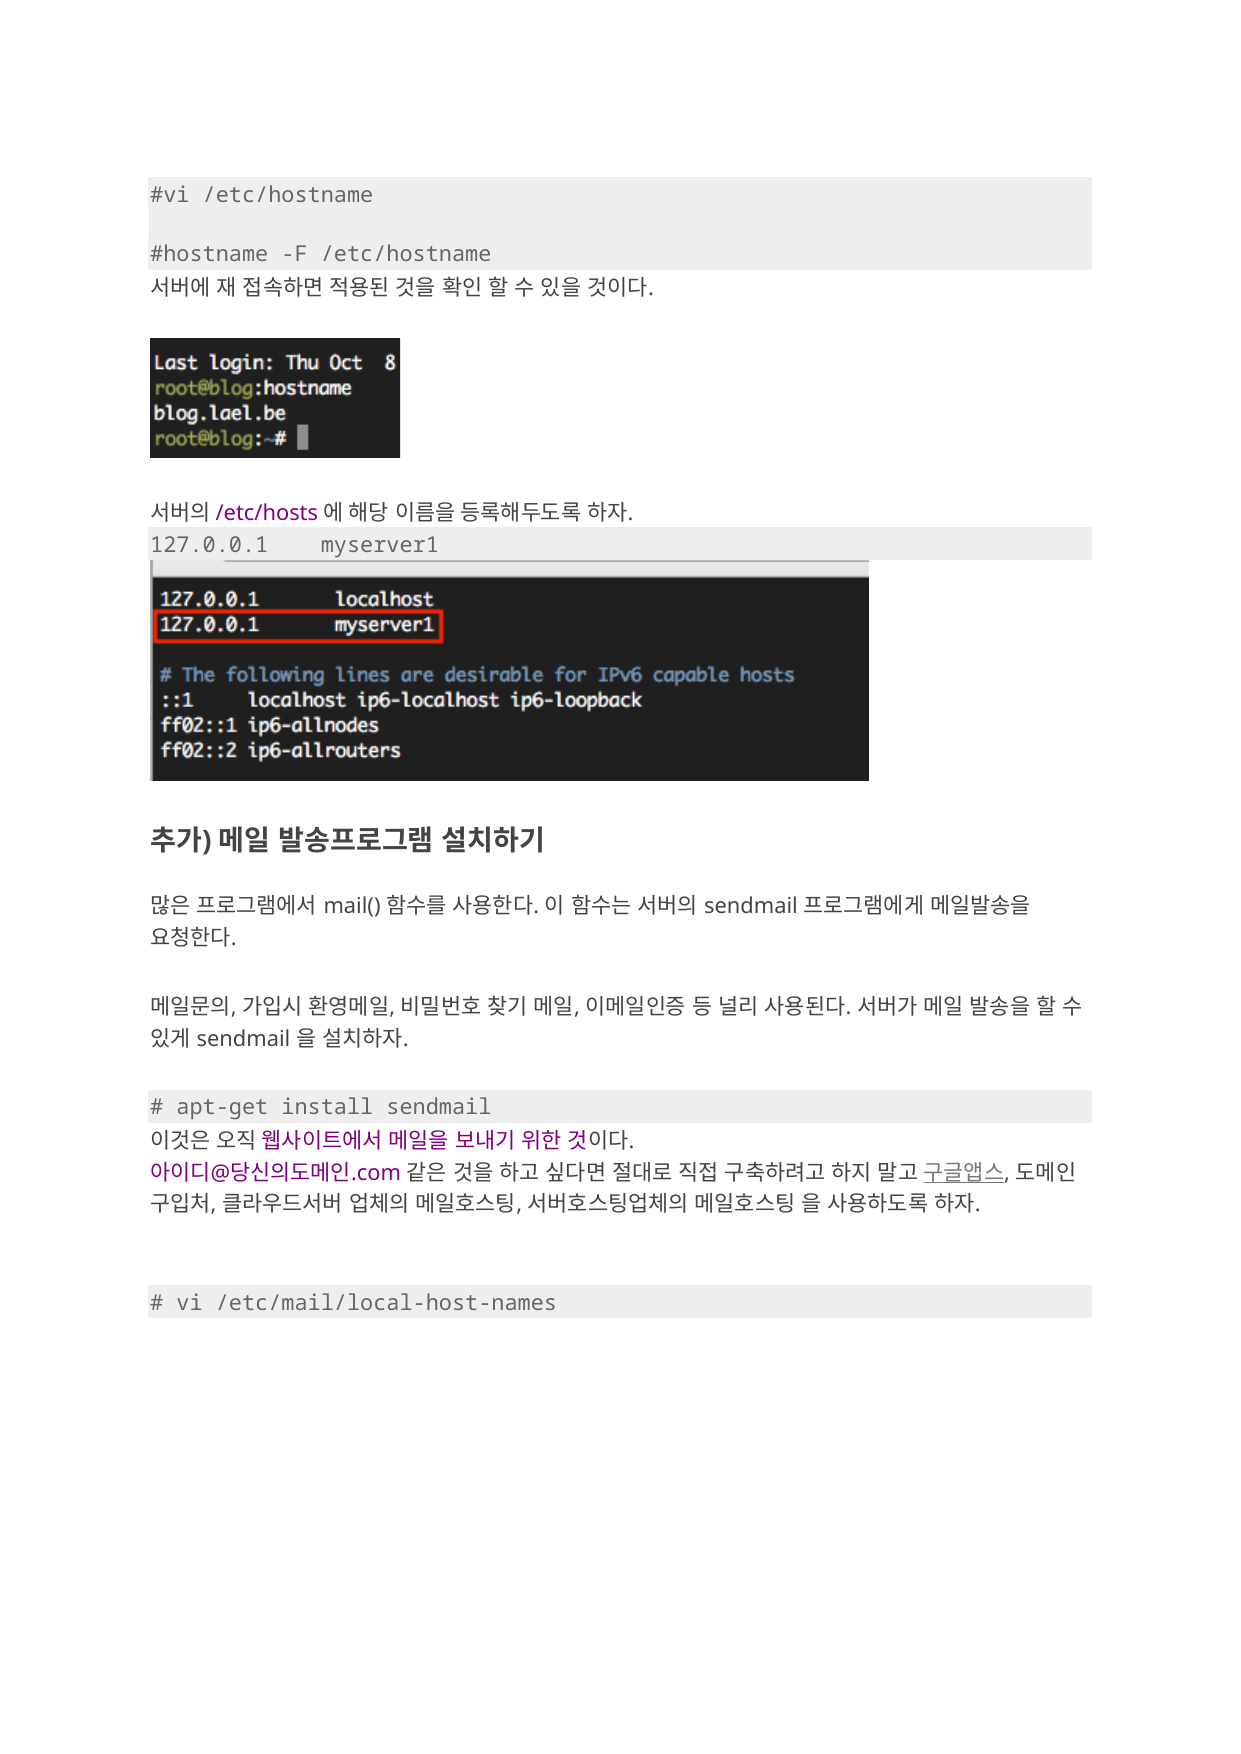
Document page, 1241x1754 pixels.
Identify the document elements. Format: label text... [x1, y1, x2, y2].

text 서버의 /etc/hosts 에 해당 이름을 등록해두도록 하자. [150, 495, 1090, 527]
picture [150, 338, 400, 458]
picture [150, 560, 869, 781]
text 아이디@당신의도메인.com 같은 것을 하고 싶다면 절대로 직접 구축하려고 하지 말고 구글앱스, 도메인 구입처, 클라우드서버 업체의 메일호스팅, 서버호스팅업체의 메일호스팅 을 사용하도록 하자. [150, 1154, 1090, 1218]
text 서버에 재 접속하면 적용된 것을 확인 할 수 있을 것이다. [150, 270, 1090, 301]
text #hostname -F /etc/hostname [150, 237, 1090, 268]
text 메일문의, 가입시 환영메일, 비밀번호 찾기 메일, 이메일인증 등 널리 사용된다. 서버가 메일 발송을 할 수 있게 sendmail 을 설치하자. [150, 989, 1090, 1052]
text 127.0.0.1 myserver1 [150, 529, 1090, 558]
text 이것은 오직 웹사이트에서 메일을 보내기 위한 것이다. [150, 1123, 1090, 1154]
text 많은 프로그램에서 mail() 함수를 사용한다. 이 함수는 서버의 sendmail 프로그램에게 메일발송을 요청한다. [150, 888, 1090, 951]
text # vi /etc/mail/local-host-names [150, 1287, 1090, 1317]
text # apt-get install sendmail [150, 1091, 1090, 1121]
text #vi /etc/hostname [150, 179, 1090, 208]
subtitle 추가) 메일 발송프로그램 설치하기 [150, 818, 1090, 858]
